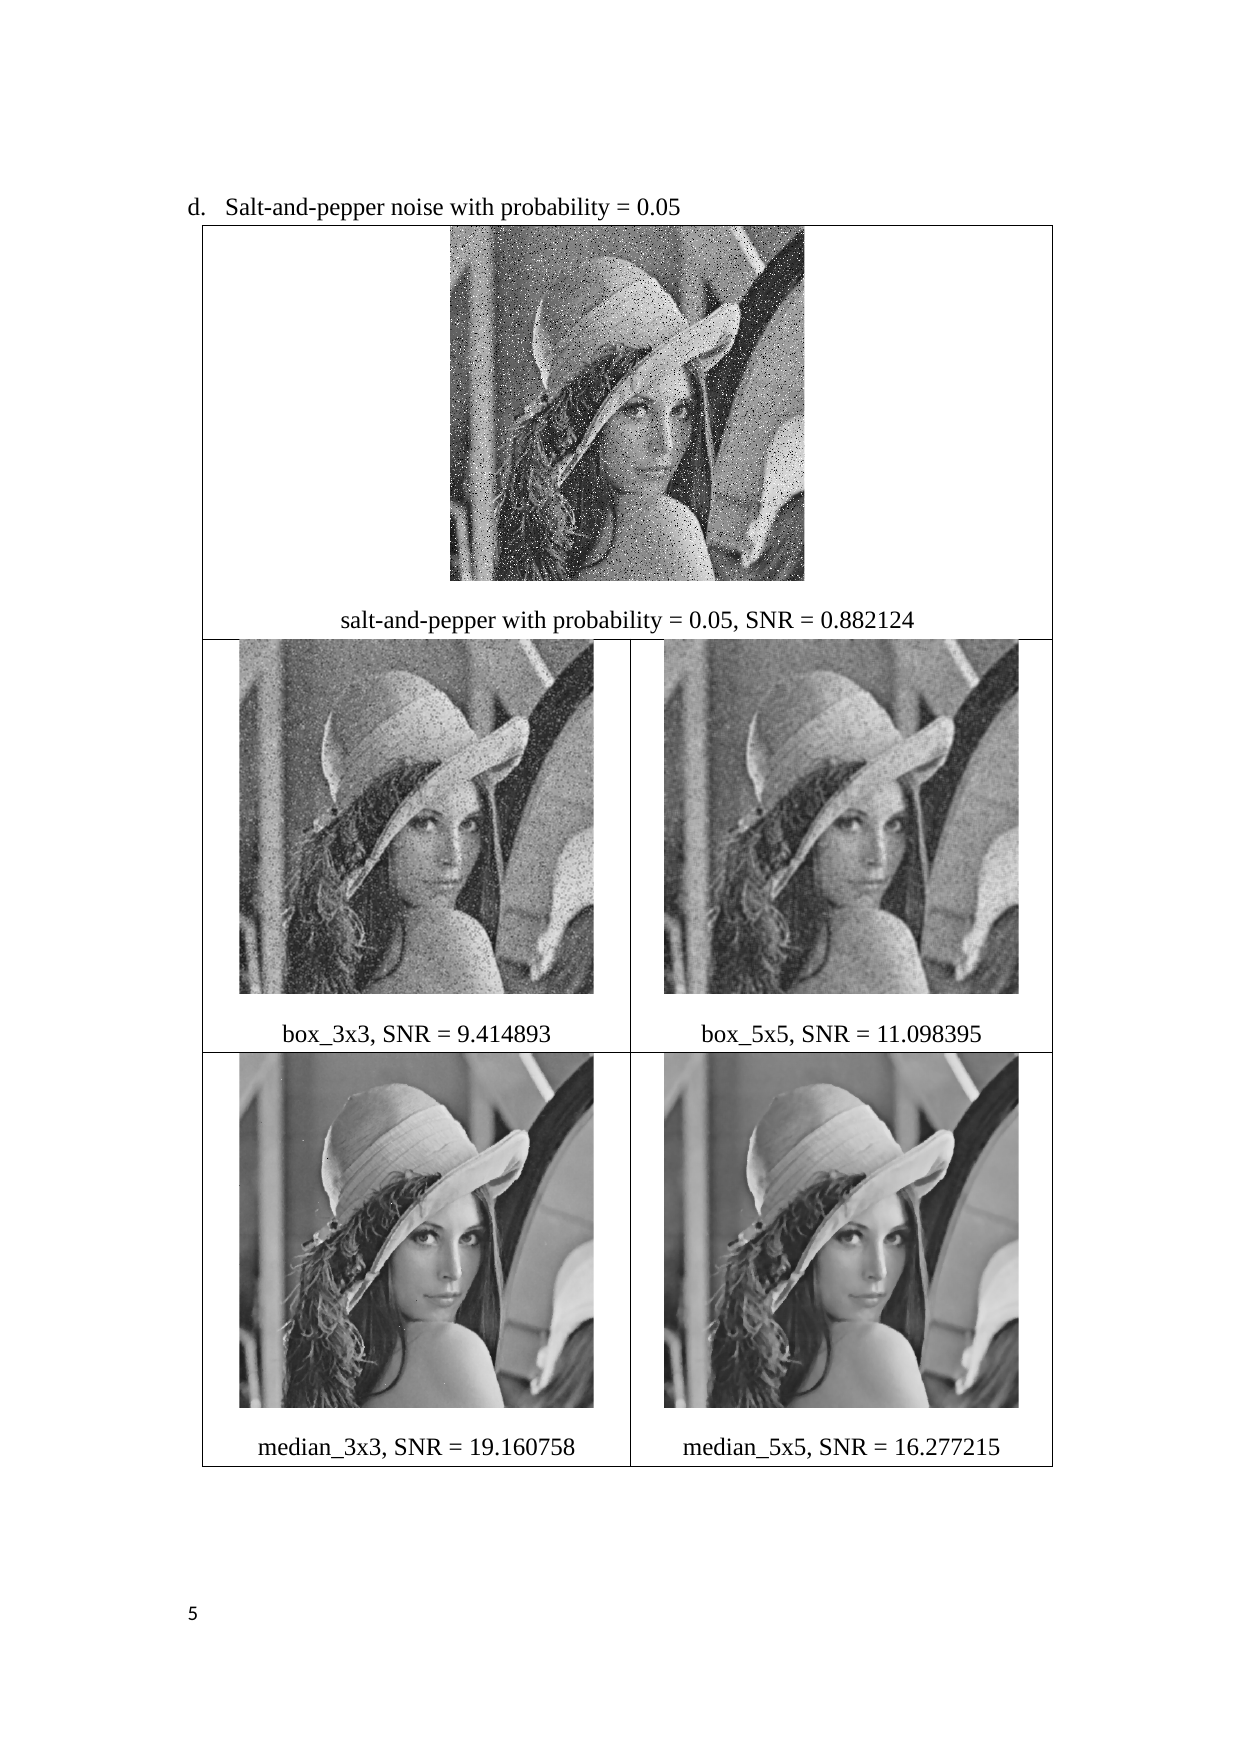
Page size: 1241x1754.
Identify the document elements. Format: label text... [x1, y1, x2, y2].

table_cell median_3x3, SNR = 19.160758 [203, 1053, 630, 1466]
table_header salt-and-pepper with probability = 0.05, SNR = 0.882124 [203, 226, 1052, 638]
table_cell median_5x5, SNR = 16.277215 [631, 1053, 1052, 1466]
picture [664, 1053, 1019, 1408]
picture [239, 1053, 594, 1408]
table_cell box_3x3, SNR = 9.414893 [203, 640, 630, 1052]
picture [239, 639, 594, 994]
table_cell box_5x5, SNR = 11.098395 [631, 640, 1052, 1052]
picture [664, 639, 1019, 994]
list Salt-and-pepper noise with probability = 0.05 [187, 187, 1053, 225]
picture [450, 226, 805, 581]
